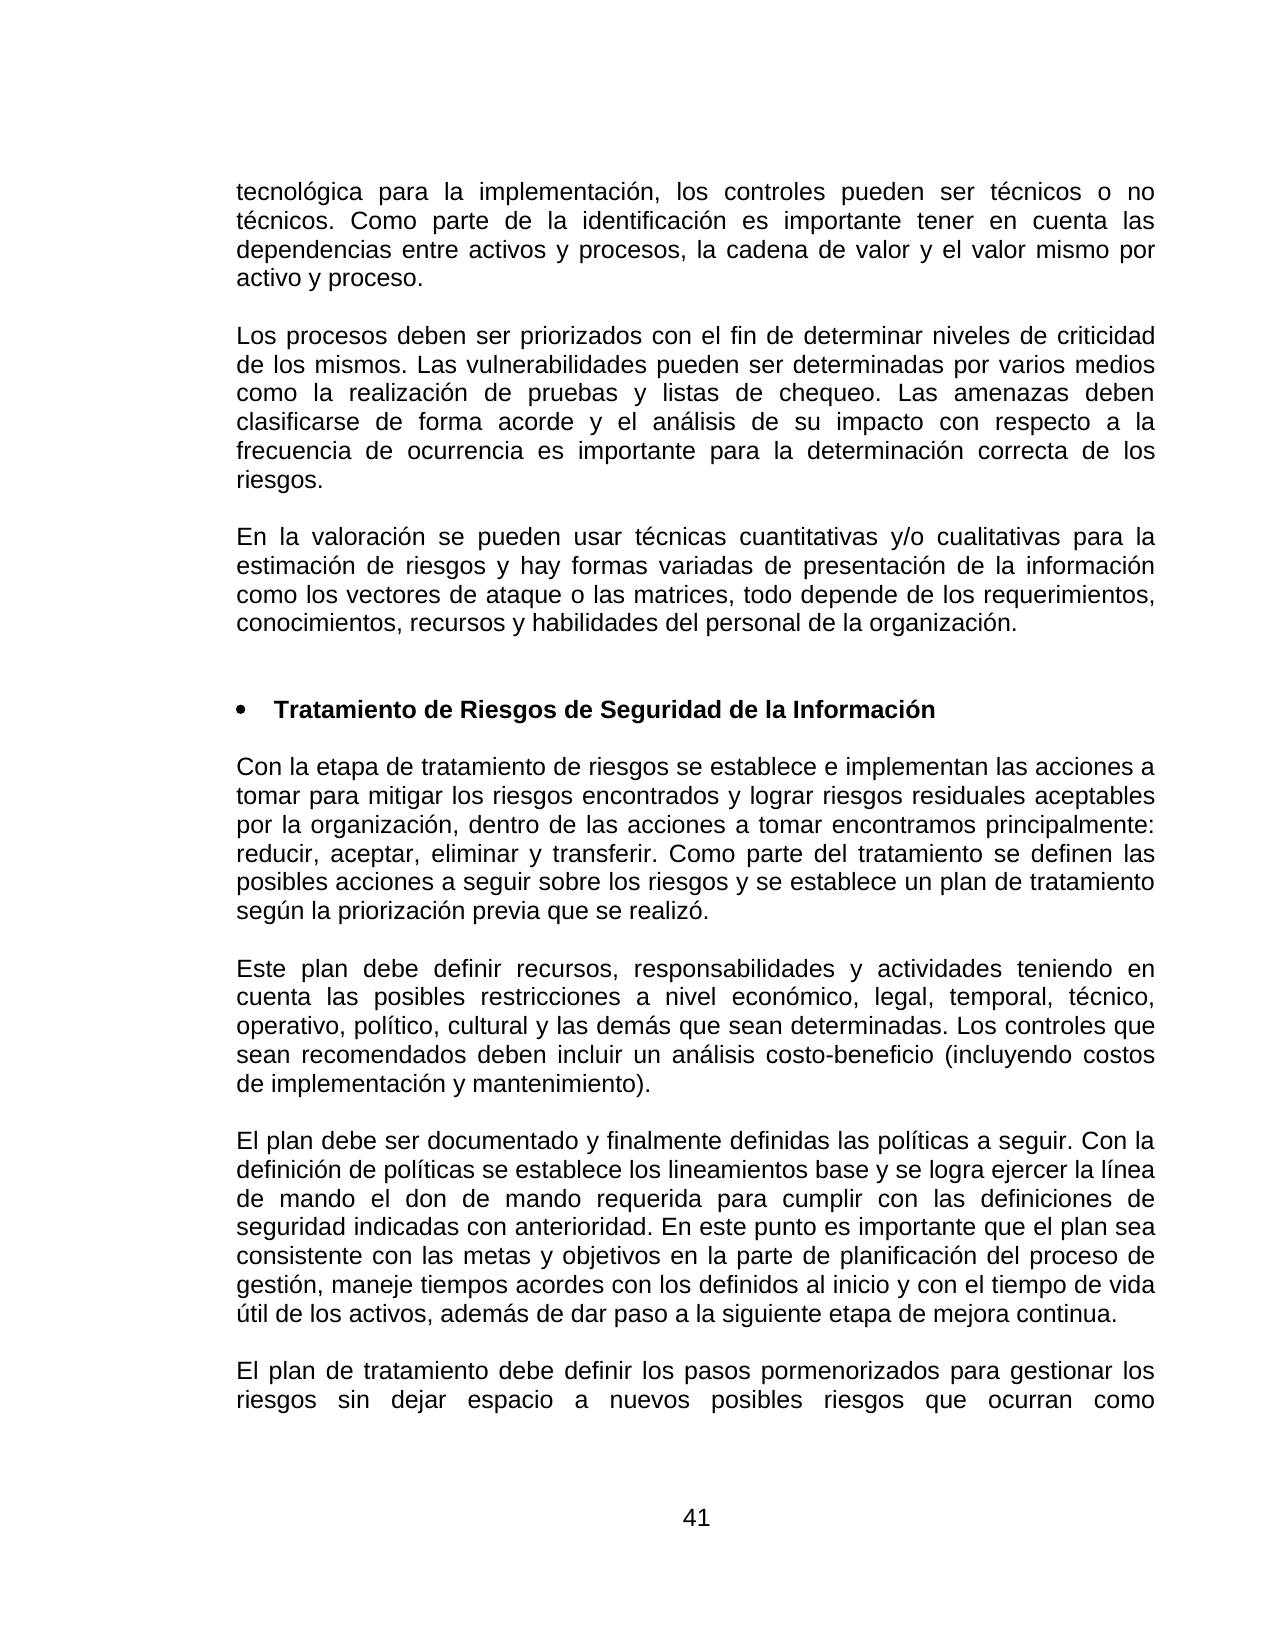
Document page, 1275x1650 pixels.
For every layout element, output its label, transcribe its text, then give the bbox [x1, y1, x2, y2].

text En la valoración se pueden usar técnicas cuantitativas y/o cualitativas para la estimación de riesgos y hay formas variadas de presentación de la información como los vectores de ataque o las matrices, todo depende de los requerimientos, conocimientos, recursos y habilidades del personal de la organización. [236, 522, 1157, 637]
text Este plan debe definir recursos, responsabilidades y actividades teniendo en cuenta las posibles restricciones a nivel económico, legal, temporal, técnico, operativo, político, cultural y las demás que sean determinadas. Los controles que sean recomendados deben incluir un análisis costo-beneficio (incluyendo costos de implementación y mantenimiento). [236, 953, 1157, 1097]
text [236, 177, 1157, 292]
text El plan debe ser documentado y finalmente definidas las políticas a seguir. Con la definición de políticas se establece los lineamientos base y se logra ejercer la línea de mando el don de mando requerida para cumplir con las definiciones de seguridad indicadas con anterioridad. En este punto es importante que el plan sea consistente con las metas y objetivos en la parte de planificación del proceso de gestión, maneje tiempos acordes con los definidos al inicio y con el tiempo de vida útil de los activos, además de dar paso a la siguiente etapa de mejora continua. [236, 1126, 1157, 1327]
text Con la etapa de tratamiento de riesgos se establece e implementan las acciones a tomar para mitigar los riesgos encontrados y lograr riesgos residuales aceptables por la organización, dentro de las acciones a tomar encontramos principalmente: reducir, aceptar, eliminar y transferir. Como parte del tratamiento se definen las posibles acciones a seguir sobre los riesgos y se establece un plan de tratamiento según la priorización previa que se realizó. [236, 752, 1157, 925]
text Los procesos deben ser priorizados con el fin de determinar niveles de criticidad de los mismos. Las vulnerabilidades pueden ser determinadas por varios medios como la realización de pruebas y listas de chequeo. Las amenazas deben clasificarse de forma acorde y el análisis de su impacto con respecto a la frecuencia de ocurrencia es importante para la determinación correcta de los riesgos. [236, 321, 1157, 493]
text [236, 1356, 1157, 1413]
list Tratamiento de Riesgos de Seguridad de la Información [236, 695, 1157, 723]
